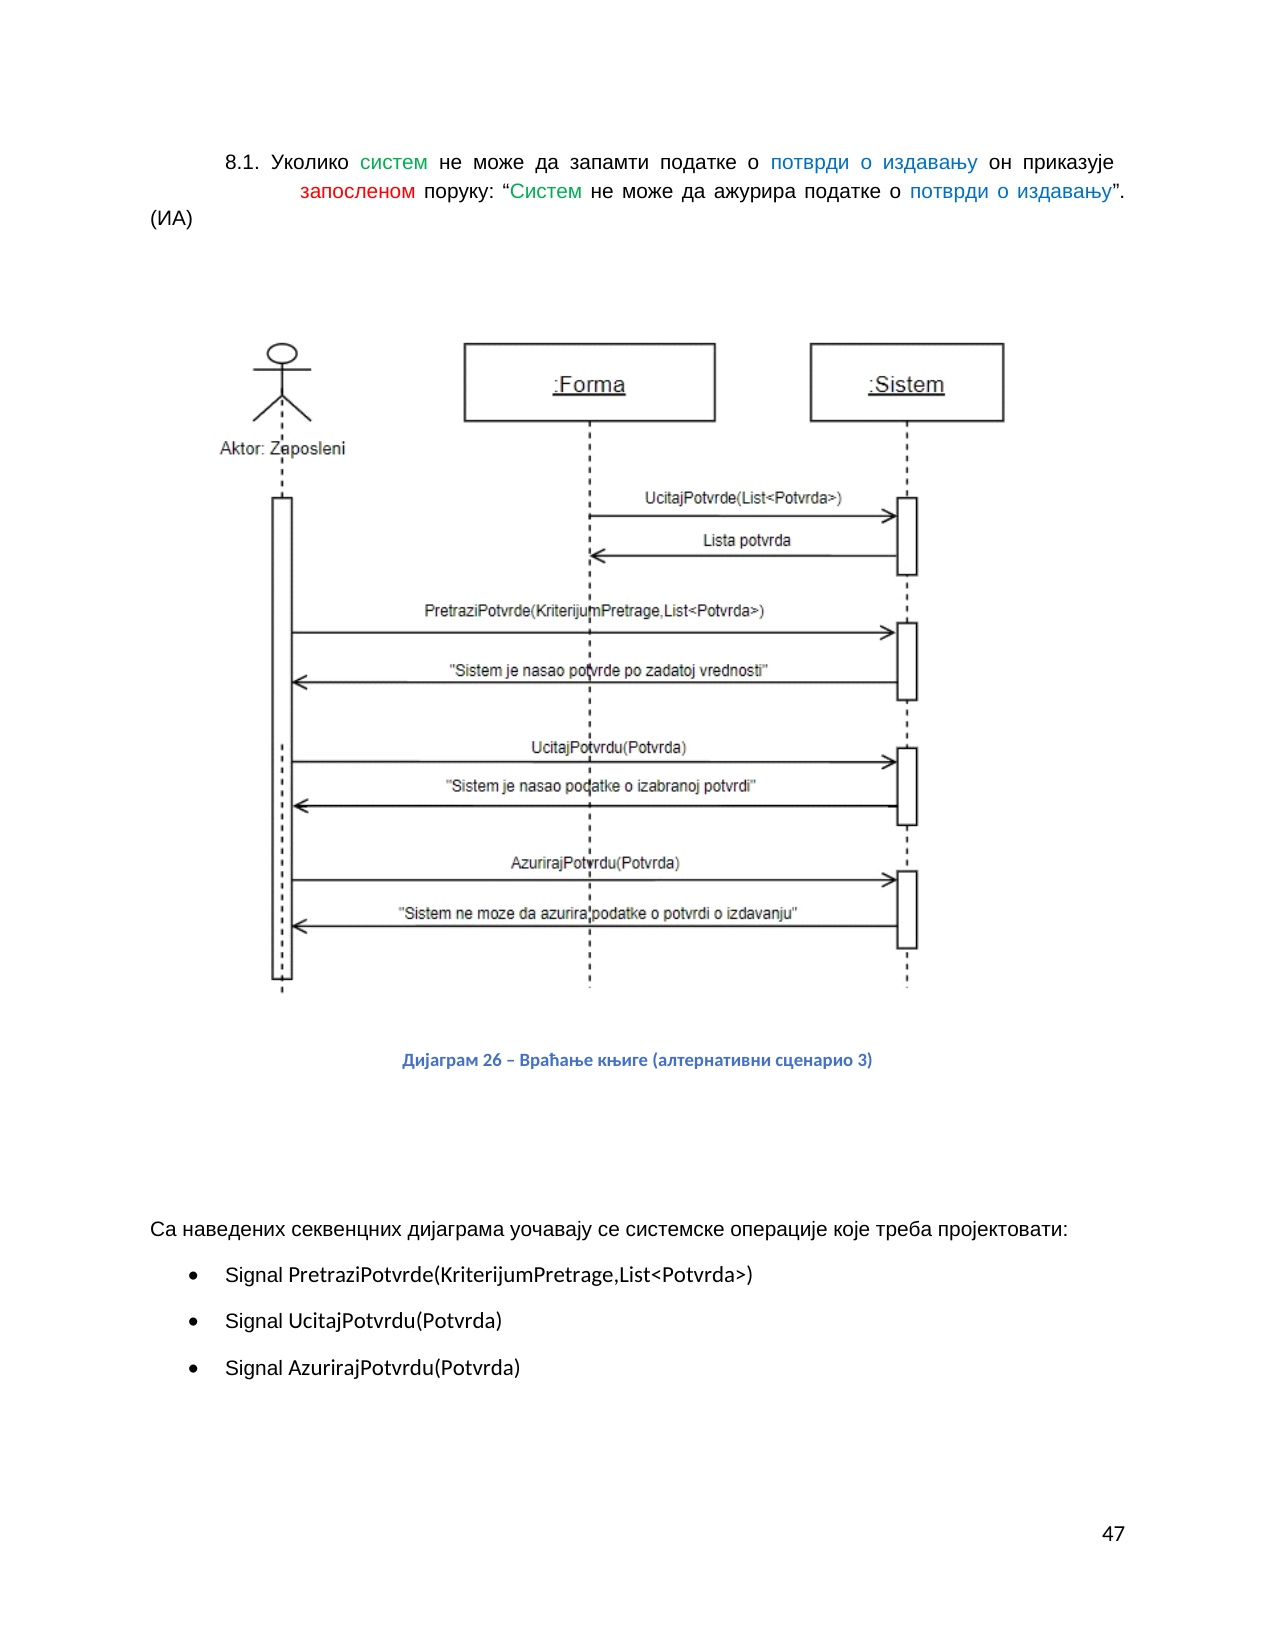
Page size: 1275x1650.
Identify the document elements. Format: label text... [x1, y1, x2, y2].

picture [176, 291, 1099, 1032]
text 8.1. Уколико систем не може да запамти податке о потврди о издавању он приказује запосленом поруку: “Систем не може да ажурира податке о потврди о издавању”. (ИА) [150, 150, 1125, 230]
list Signal UcitajPotvrdu(Potvrda) [187, 1307, 1125, 1334]
text Дијаграм 26 – Враћање књиге (алтернативни сценарио 3) [150, 1048, 1125, 1071]
list Signal AzurirajPotvrdu(Potvrda) [187, 1353, 1125, 1381]
text Са наведених секвенцних дијаграма уочавају се системске операције које треба пројектовати: [150, 1217, 1125, 1241]
list Signal PretraziPotvrde(KriterijumPretrage,List<Potvrda>) [187, 1260, 1125, 1288]
